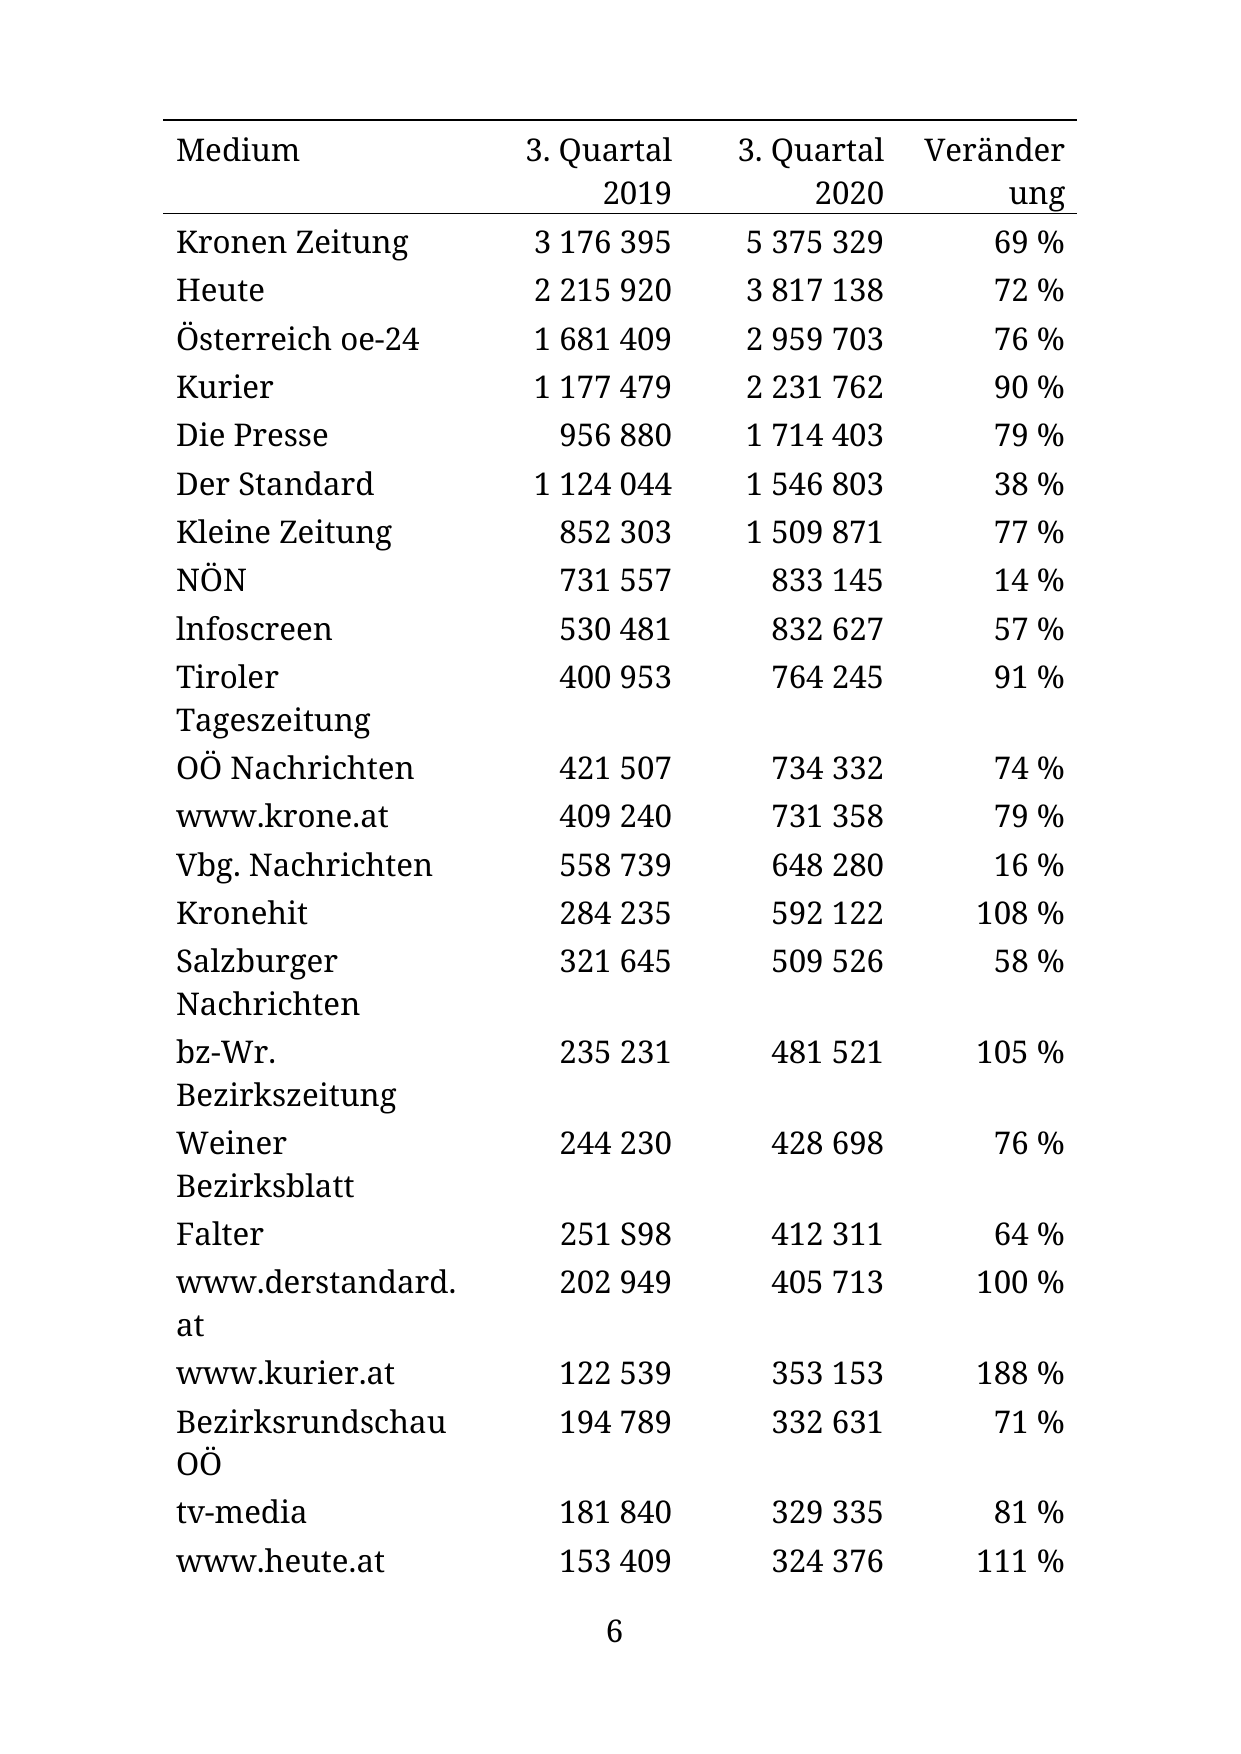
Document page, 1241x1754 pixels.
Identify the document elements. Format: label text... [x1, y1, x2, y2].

table_cell 329 335 [684, 1485, 896, 1533]
table_cell Kurier [163, 359, 472, 407]
table_cell 2 959 703 [684, 311, 896, 359]
table_cell 79 % [896, 408, 1077, 456]
table_cell 100 % [896, 1255, 1077, 1346]
table_cell 251 S98 [472, 1206, 684, 1254]
table_cell 77 % [896, 504, 1077, 552]
table_cell 1 509 871 [684, 504, 896, 552]
table_cell 3 176 395 [472, 214, 684, 262]
table_cell 71 % [896, 1394, 1077, 1485]
table_cell Vbg. Nachrichten [163, 837, 472, 885]
table_cell 409 240 [472, 789, 684, 837]
table_header Medium [163, 121, 472, 213]
table_cell www.kurier.at [163, 1346, 472, 1394]
table_cell 509 526 [684, 934, 896, 1024]
table_cell 194 789 [472, 1394, 684, 1485]
table_cell Bezirksrundschau OÖ [163, 1394, 472, 1485]
table_cell 558 739 [472, 837, 684, 885]
table_header Veränderung [896, 121, 1077, 213]
table_cell 122 539 [472, 1346, 684, 1394]
table_cell 235 231 [472, 1024, 684, 1115]
table_cell 76 % [896, 311, 1077, 359]
table_cell 57 % [896, 601, 1077, 649]
table_cell Tiroler Tageszeitung [163, 649, 472, 740]
table_cell Österreich oe-24 [163, 311, 472, 359]
table_cell 105 % [896, 1024, 1077, 1115]
table_cell 90 % [896, 359, 1077, 407]
table_cell 1 546 803 [684, 456, 896, 504]
table_cell Weiner Bezirksblatt [163, 1115, 472, 1206]
table_cell bz-Wr. Bezirkszeitung [163, 1024, 472, 1115]
table_cell tv-media [163, 1485, 472, 1533]
table_header 3. Quartal 2020 [684, 121, 896, 213]
table_cell 111 % [896, 1533, 1077, 1581]
table_cell Salzburger Nachrichten [163, 934, 472, 1024]
table_cell Kronen Zeitung [163, 214, 472, 262]
table_cell 832 627 [684, 601, 896, 649]
table_cell 3 817 138 [684, 263, 896, 311]
table_cell 648 280 [684, 837, 896, 885]
table_cell 332 631 [684, 1394, 896, 1485]
table_cell 530 481 [472, 601, 684, 649]
table_cell 14 % [896, 553, 1077, 601]
table_cell 284 235 [472, 885, 684, 933]
table_cell 731 358 [684, 789, 896, 837]
table_cell 2 215 920 [472, 263, 684, 311]
table_cell OÖ Nachrichten [163, 740, 472, 788]
table_cell 38 % [896, 456, 1077, 504]
table_cell 69 % [896, 214, 1077, 262]
table_cell 1 681 409 [472, 311, 684, 359]
table_cell 72 % [896, 263, 1077, 311]
table_cell Heute [163, 263, 472, 311]
table_cell 764 245 [684, 649, 896, 740]
table_cell 2 231 762 [684, 359, 896, 407]
table_cell www.heute.at [163, 1533, 472, 1581]
table_cell 321 645 [472, 934, 684, 1024]
table_cell 353 153 [684, 1346, 896, 1394]
table_cell 202 949 [472, 1255, 684, 1346]
table_cell 1 714 403 [684, 408, 896, 456]
table_cell Der Standard [163, 456, 472, 504]
table_cell lnfoscreen [163, 601, 472, 649]
table_cell 1 124 044 [472, 456, 684, 504]
table_cell 153 409 [472, 1533, 684, 1581]
table_cell 181 840 [472, 1485, 684, 1533]
table_cell 1 177 479 [472, 359, 684, 407]
table_cell 74 % [896, 740, 1077, 788]
table_cell 734 332 [684, 740, 896, 788]
table_cell 592 122 [684, 885, 896, 933]
table_cell 188 % [896, 1346, 1077, 1394]
table_cell 421 507 [472, 740, 684, 788]
table_cell 108 % [896, 885, 1077, 933]
table_cell 405 713 [684, 1255, 896, 1346]
table_cell 79 % [896, 789, 1077, 837]
table_cell NÖN [163, 553, 472, 601]
table_cell Kleine Zeitung [163, 504, 472, 552]
table_cell www.krone.at [163, 789, 472, 837]
table_cell 481 521 [684, 1024, 896, 1115]
table_cell 731 557 [472, 553, 684, 601]
table_cell 324 376 [684, 1533, 896, 1581]
table_cell 58 % [896, 934, 1077, 1024]
table_cell 64 % [896, 1206, 1077, 1254]
table_cell 852 303 [472, 504, 684, 552]
table_cell 16 % [896, 837, 1077, 885]
table_cell 5 375 329 [684, 214, 896, 262]
table_header 3. Quartal 2019 [472, 121, 684, 213]
table_cell 91 % [896, 649, 1077, 740]
table_cell 956 880 [472, 408, 684, 456]
table_cell Falter [163, 1206, 472, 1254]
table_cell 412 311 [684, 1206, 896, 1254]
table_cell 244 230 [472, 1115, 684, 1206]
table_cell Kronehit [163, 885, 472, 933]
table_cell 81 % [896, 1485, 1077, 1533]
table_cell 76 % [896, 1115, 1077, 1206]
table_cell www.derstandard.at [163, 1255, 472, 1346]
table_cell 400 953 [472, 649, 684, 740]
table_cell 833 145 [684, 553, 896, 601]
table_cell Die Presse [163, 408, 472, 456]
table_cell 428 698 [684, 1115, 896, 1206]
